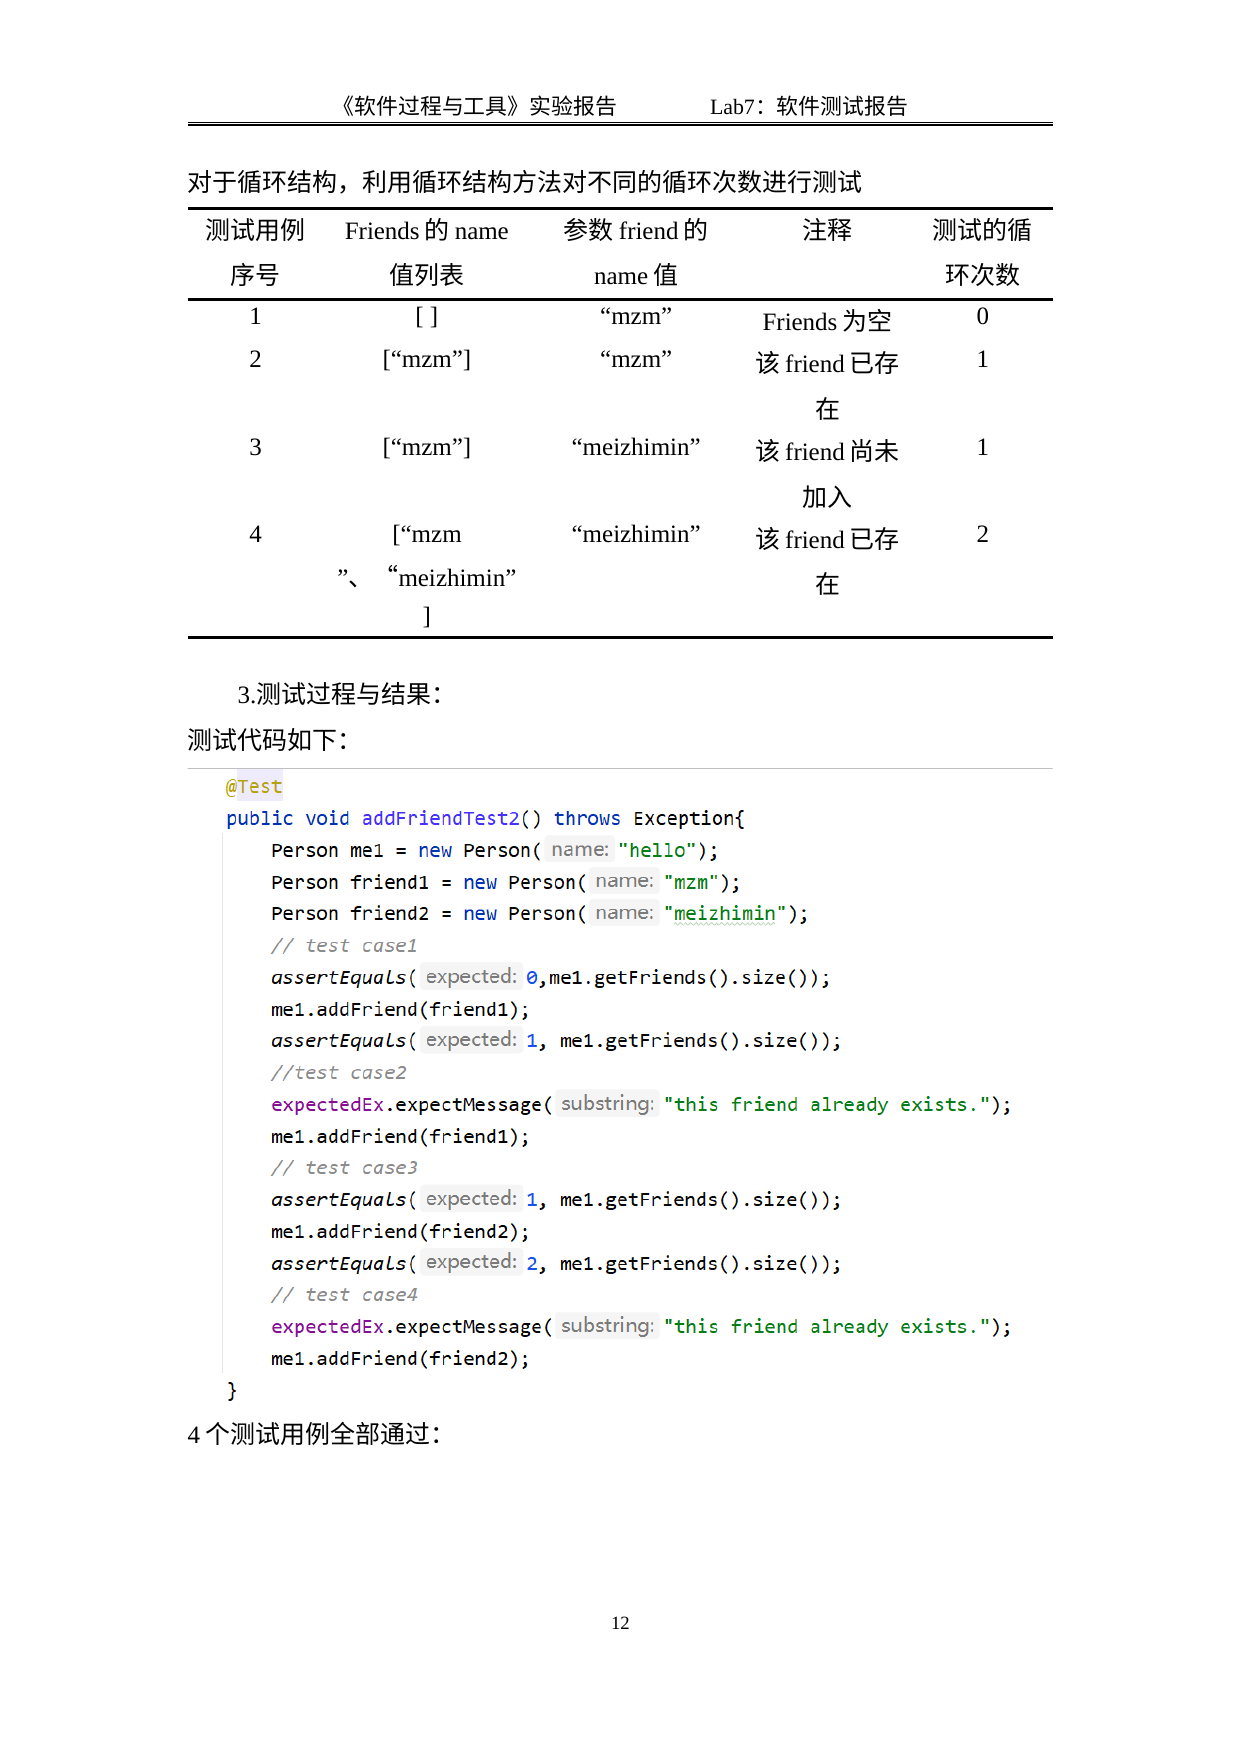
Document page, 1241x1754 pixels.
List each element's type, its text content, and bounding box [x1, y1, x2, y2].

table_cell “meizhimin” [530, 432, 742, 519]
table_header Friends的name值列表 [323, 210, 530, 298]
table_header 测试用例序号 [188, 210, 323, 298]
table_cell “mzm” [530, 301, 742, 344]
table_header 参数friend的name值 [530, 210, 742, 298]
table_cell 2 [913, 520, 1053, 636]
text 3.测试过程与结果： [187, 675, 1053, 711]
table_cell 该friend已存在 [742, 520, 913, 636]
table_cell 0 [913, 301, 1053, 344]
table_cell [“mzm”、“meizhimin”] [323, 520, 530, 636]
table_cell 4 [188, 520, 323, 636]
table_cell [“mzm”] [323, 344, 530, 432]
table_header 测试的循环次数 [913, 210, 1053, 298]
table_cell “mzm” [530, 344, 742, 432]
table_header 注释 [742, 210, 913, 298]
table_cell 1 [188, 301, 323, 344]
text 对于循环结构，利用循环结构方法对不同的循环次数进行测试 [187, 162, 1053, 198]
table_cell Friends为空 [742, 301, 913, 344]
table_cell 该friend尚未加入 [742, 432, 913, 519]
table_cell 1 [913, 344, 1053, 432]
table_cell 该friend已存在 [742, 344, 913, 432]
table_cell “meizhimin” [530, 520, 742, 636]
table_cell 2 [188, 344, 323, 432]
text 测试代码如下： [187, 720, 1053, 756]
table_cell 3 [188, 432, 323, 519]
table_cell 1 [913, 432, 1053, 519]
picture [187, 765, 1053, 1409]
table_cell [“mzm”] [323, 432, 530, 519]
text 4个测试用例全部通过： [187, 1414, 1053, 1451]
table_cell [ ] [323, 301, 530, 344]
